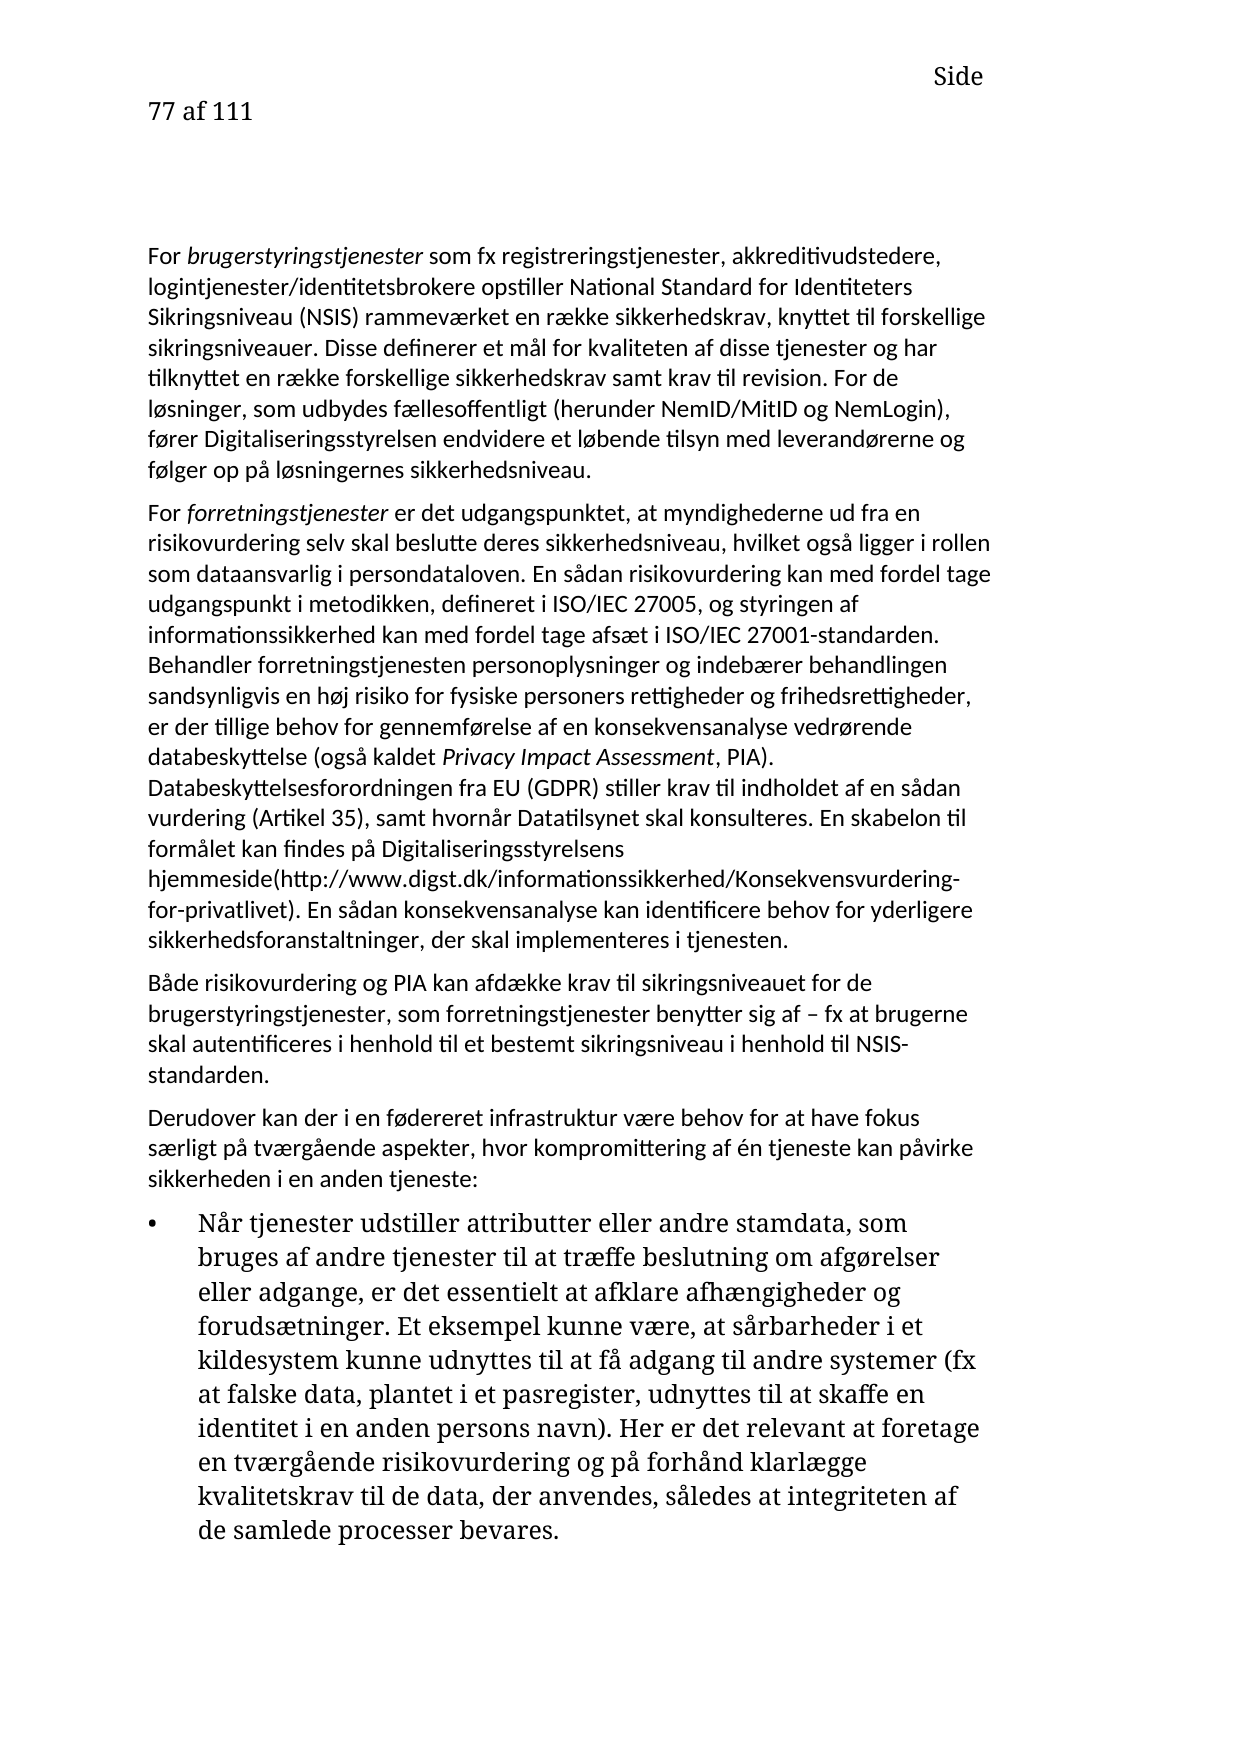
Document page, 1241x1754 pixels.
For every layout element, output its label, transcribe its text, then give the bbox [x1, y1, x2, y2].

text For forretningstjenester er det udgangspunktet, at myndighederne ud fra en risikovurdering selv skal beslutte deres sikkerhedsniveau, hvilket også ligger i rollen som dataansvarlig i persondataloven. En sådan risikovurdering kan med fordel tage udgangspunkt i metodikken, defineret i ISO/IEC 27005, og styringen af informationssikkerhed kan med fordel tage afsæt i ISO/IEC 27001-standarden. Behandler forretningstjenesten personoplysninger og indebærer behandlingen sandsynligvis en høj risiko for fysiske personers rettigheder og frihedsrettigheder, er der tillige behov for gennemførelse af en konsekvensanalyse vedrørende databeskyttelse (også kaldet Privacy Impact Assessment, PIA). Databeskyttelsesforordningen fra EU (GDPR) stiller krav til indholdet af en sådan vurdering (Artikel 35), samt hvornår Datatilsynet skal konsulteres. En skabelon til formålet kan findes på Digitaliseringsstyrelsens hjemmeside(http://www.digst.dk/informationssikkerhed/Konsekvensvurdering-for-privatlivet). En sådan konsekvensanalyse kan identificere behov for yderligere sikkerhedsforanstaltninger, der skal implementeres i tjenesten. [148, 497, 992, 955]
text Derudover kan der i en fødereret infrastruktur være behov for at have fokus særligt på tværgående aspekter, hvor kompromittering af én tjeneste kan påvirke sikkerheden i en anden tjeneste: [148, 1102, 992, 1193]
list Når tjenester udstiller attributter eller andre stamdata, som bruges af andre tjenester til at træffe beslutning om afgørelser eller adgange, er det essentielt at afklare afhængigheder og forudsætninger. Et eksempel kunne være, at sårbarheder i et kildesystem kunne udnyttes til at få adgang til andre systemer (fx at falske data, plantet i et pasregister, udnyttes til at skaffe en identitet i en anden persons navn). Her er det relevant at foretage en tværgående risikovurdering og på forhånd klarlægge kvalitetskrav til de data, der anvendes, således at integriteten af de samlede processer bevares. [148, 1206, 992, 1547]
text For brugerstyringstjenester som fx registreringstjenester, akkreditivudstedere, logintjenester/identitetsbrokere opstiller National Standard for Identiteters Sikringsniveau (NSIS) rammeværket en række sikkerhedskrav, knyttet til forskellige sikringsniveauer. Disse definerer et mål for kvaliteten af disse tjenester og har tilknyttet en række forskellige sikkerhedskrav samt krav til revision. For de løsninger, som udbydes fællesoffentligt (herunder NemID/MitID og NemLogin), fører Digitaliseringsstyrelsen endvidere et løbende tilsyn med leverandørerne og følger op på løsningernes sikkerhedsniveau. [148, 240, 992, 484]
text Både risikovurdering og PIA kan afdække krav til sikringsniveauet for de brugerstyringstjenester, som forretningstjenester benytter sig af – fx at brugerne skal autentificeres i henhold til et bestemt sikringsniveau i henhold til NSIS-standarden. [148, 967, 992, 1089]
